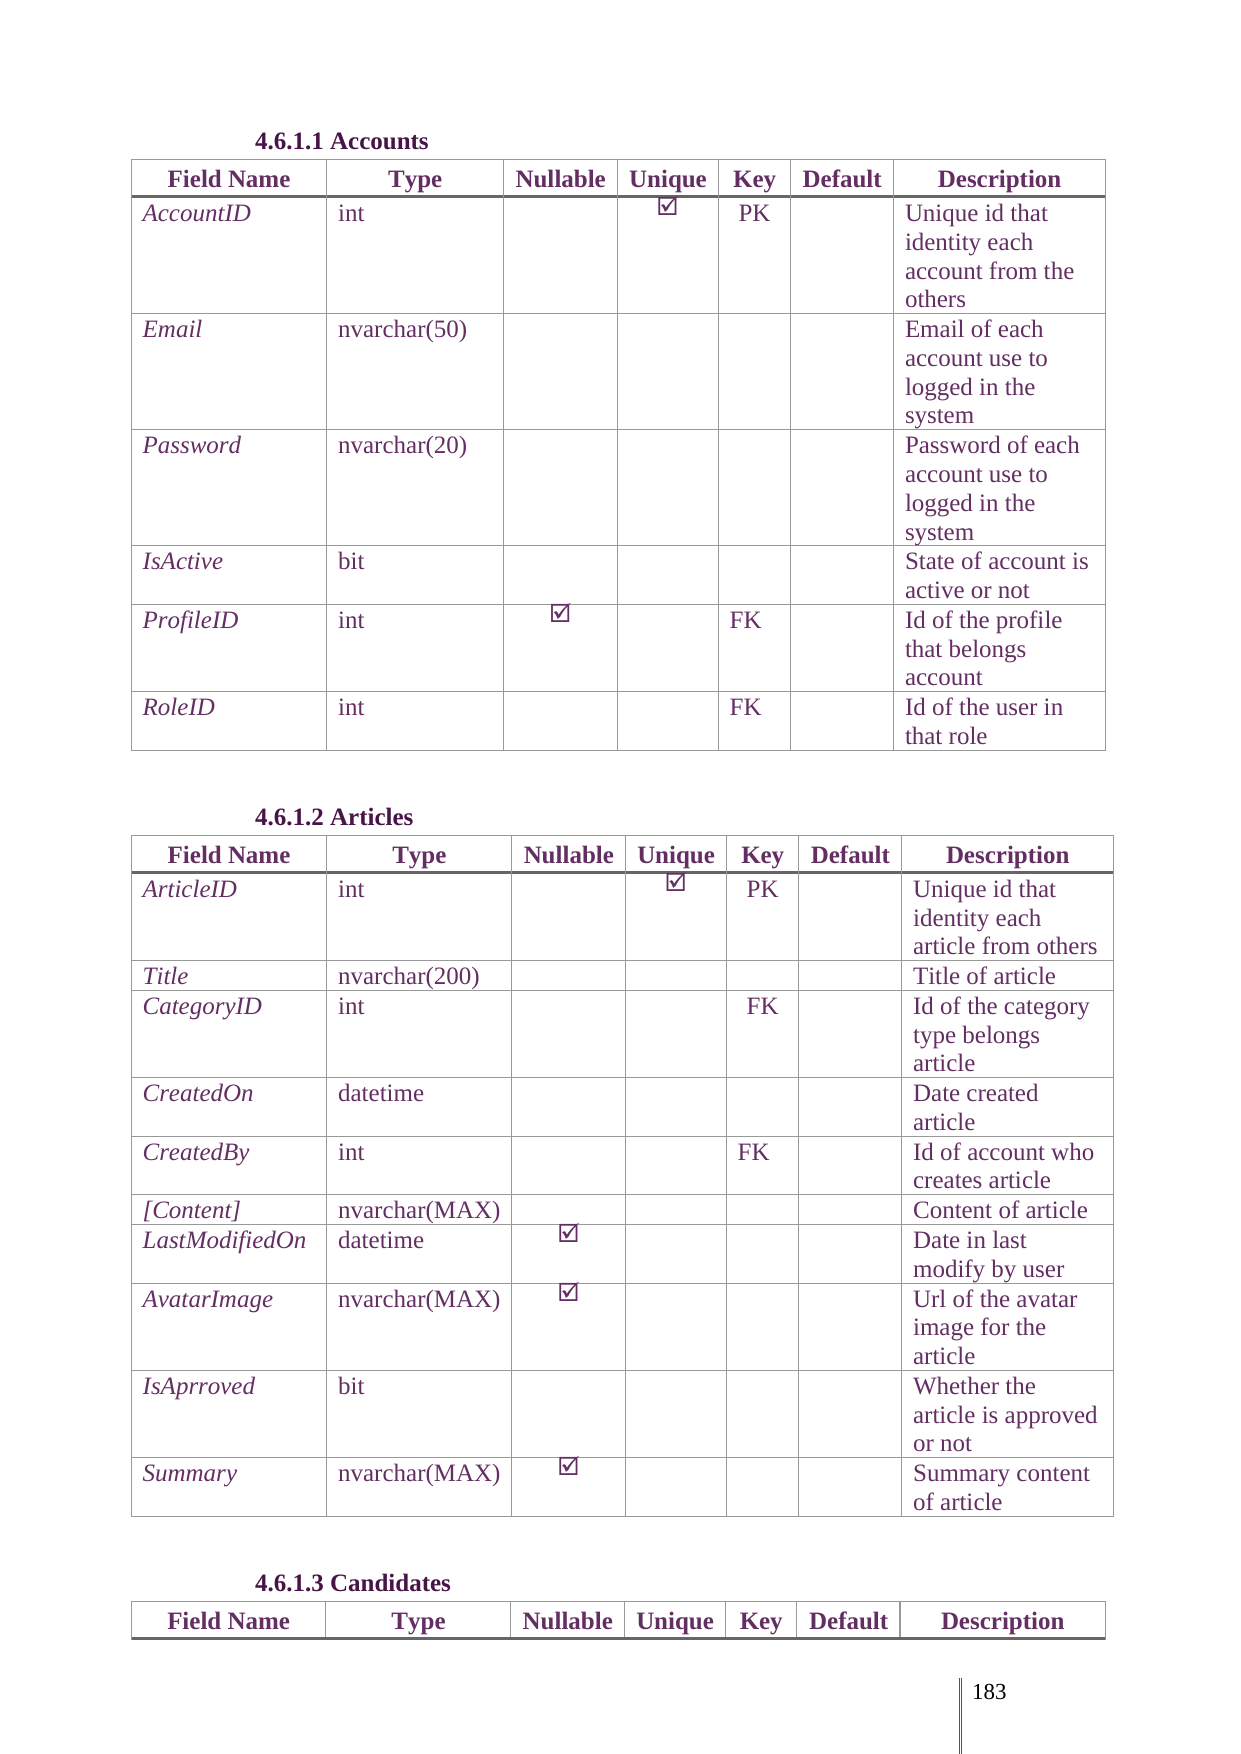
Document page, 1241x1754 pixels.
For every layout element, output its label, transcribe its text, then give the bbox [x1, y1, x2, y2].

table_cell [799, 1137, 901, 1194]
table_header Key [719, 160, 790, 195]
table_header Default [797, 1602, 899, 1637]
table_cell nvarchar(20) [327, 430, 503, 545]
table_cell Id of the user in that role [894, 692, 1105, 750]
table_cell CreatedBy [132, 1137, 326, 1194]
table_cell [626, 874, 726, 960]
table_cell Email [132, 314, 326, 429]
table_cell bit [327, 1371, 511, 1457]
table_cell [626, 991, 726, 1077]
table_cell [727, 1458, 798, 1516]
table_cell CategoryID [132, 991, 326, 1077]
table_cell [791, 605, 893, 691]
table_cell [504, 605, 617, 691]
table_cell Summary content of article [902, 1458, 1113, 1516]
table_header Type [327, 836, 511, 871]
table_cell [504, 198, 617, 313]
table_header Description [901, 1602, 1105, 1637]
table_cell Title [132, 961, 326, 990]
table_cell [727, 1284, 798, 1370]
table_cell [626, 1137, 726, 1194]
table_cell int [327, 198, 503, 313]
table_header Nullable [504, 160, 617, 195]
table_cell [626, 1078, 726, 1136]
table_cell RoleID [132, 692, 326, 750]
table_cell [512, 1284, 625, 1370]
table_header Field Name [132, 160, 326, 195]
table_cell [799, 1078, 901, 1136]
table_cell [626, 1458, 726, 1516]
table_header Unique [618, 160, 718, 195]
table_cell [504, 314, 617, 429]
table_cell [626, 1371, 726, 1457]
table_cell IsActive [132, 546, 326, 604]
subtitle Articles [255, 802, 1165, 831]
table_cell [799, 874, 901, 960]
table_cell FK [727, 991, 798, 1077]
table_cell Id of account who creates article [902, 1137, 1113, 1194]
table_cell int [327, 1137, 511, 1194]
table_cell [512, 961, 625, 990]
table_cell Summary [132, 1458, 326, 1516]
table_cell Unique id that identity each article from others [902, 874, 1113, 960]
table_cell [799, 1195, 901, 1224]
table_cell Password of each account use to logged in the system [894, 430, 1105, 545]
table_cell FK [719, 605, 790, 691]
table_cell [799, 1225, 901, 1283]
table_cell Whether the article is approved or not [902, 1371, 1113, 1457]
table_cell [719, 546, 790, 604]
table_cell [799, 1371, 901, 1457]
table_header Nullable [512, 836, 625, 871]
table_cell [791, 314, 893, 429]
table_cell [618, 546, 718, 604]
table_cell Id of the category type belongs article [902, 991, 1113, 1077]
table_cell IsAprroved [132, 1371, 326, 1457]
table_cell AvatarImage [132, 1284, 326, 1370]
table_cell [799, 991, 901, 1077]
table_cell nvarchar(MAX) [327, 1458, 511, 1516]
table_cell [727, 1371, 798, 1457]
table_cell FK [719, 692, 790, 750]
table_cell PK [719, 198, 790, 313]
table_cell [791, 430, 893, 545]
table_header Type [326, 1602, 510, 1637]
table_cell [791, 198, 893, 313]
table_cell [512, 1458, 625, 1516]
table_header Nullable [511, 1602, 624, 1637]
table_cell [618, 198, 718, 313]
table_cell [618, 692, 718, 750]
table_cell [512, 991, 625, 1077]
table_cell [512, 1225, 625, 1283]
table_cell [727, 1078, 798, 1136]
table_cell Content of article [902, 1195, 1113, 1224]
table_cell [727, 1195, 798, 1224]
table_header Description [902, 836, 1113, 871]
table_header Default [799, 836, 901, 871]
table_cell [719, 430, 790, 545]
table_cell ProfileID [132, 605, 326, 691]
table_cell Title of article [902, 961, 1113, 990]
table_cell [791, 692, 893, 750]
table_cell [512, 1137, 625, 1194]
subtitle Accounts [255, 126, 1165, 155]
table_cell [512, 1371, 625, 1457]
table_cell bit [327, 546, 503, 604]
table_cell [Content] [132, 1195, 326, 1224]
table_cell Email of each account use to logged in the system [894, 314, 1105, 429]
table_header Key [726, 1602, 796, 1637]
table_cell nvarchar(MAX) [327, 1195, 511, 1224]
table_cell Url of the avatar image for the article [902, 1284, 1113, 1370]
table_cell [618, 605, 718, 691]
table_cell [512, 1078, 625, 1136]
table_cell Date in last modify by user [902, 1225, 1113, 1283]
table_header Unique [626, 836, 726, 871]
table_cell Id of the profile that belongs account [894, 605, 1105, 691]
table_cell [504, 430, 617, 545]
table_cell datetime [327, 1078, 511, 1136]
table_cell [618, 314, 718, 429]
table_cell Password [132, 430, 326, 545]
table_cell PK [727, 874, 798, 960]
table_cell [626, 1195, 726, 1224]
table_header Unique [625, 1602, 725, 1637]
table_cell [512, 1195, 625, 1224]
table_cell AccountID [132, 198, 326, 313]
table_cell nvarchar(50) [327, 314, 503, 429]
table_cell [626, 1225, 726, 1283]
table_cell int [327, 874, 511, 960]
table_header Field Name [132, 836, 326, 871]
table_cell [512, 874, 625, 960]
table_cell State of account is active or not [894, 546, 1105, 604]
table_cell [719, 314, 790, 429]
table_cell Unique id that identity each account from the others [894, 198, 1105, 313]
table_cell [791, 546, 893, 604]
table_cell LastModifiedOn [132, 1225, 326, 1283]
table_cell [727, 1225, 798, 1283]
table_cell datetime [327, 1225, 511, 1283]
table_header Key [727, 836, 798, 871]
table_cell Date created article [902, 1078, 1113, 1136]
table_header Description [894, 160, 1105, 195]
table_header Field Name [132, 1602, 325, 1637]
table_cell nvarchar(MAX) [327, 1284, 511, 1370]
table_cell int [327, 605, 503, 691]
table_cell nvarchar(200) [327, 961, 511, 990]
table_cell [799, 1458, 901, 1516]
table_cell int [327, 692, 503, 750]
table_cell FK [727, 1137, 798, 1194]
table_header Type [327, 160, 503, 195]
table_cell [727, 961, 798, 990]
table_cell int [327, 991, 511, 1077]
table_cell [799, 1284, 901, 1370]
table_cell [618, 430, 718, 545]
table_cell [504, 692, 617, 750]
table_cell [626, 1284, 726, 1370]
table_cell [504, 546, 617, 604]
subtitle Candidates [255, 1568, 1165, 1597]
table_cell [626, 961, 726, 990]
table_cell ArticleID [132, 874, 326, 960]
table_cell [799, 961, 901, 990]
table_cell CreatedOn [132, 1078, 326, 1136]
table_header Default [791, 160, 893, 195]
